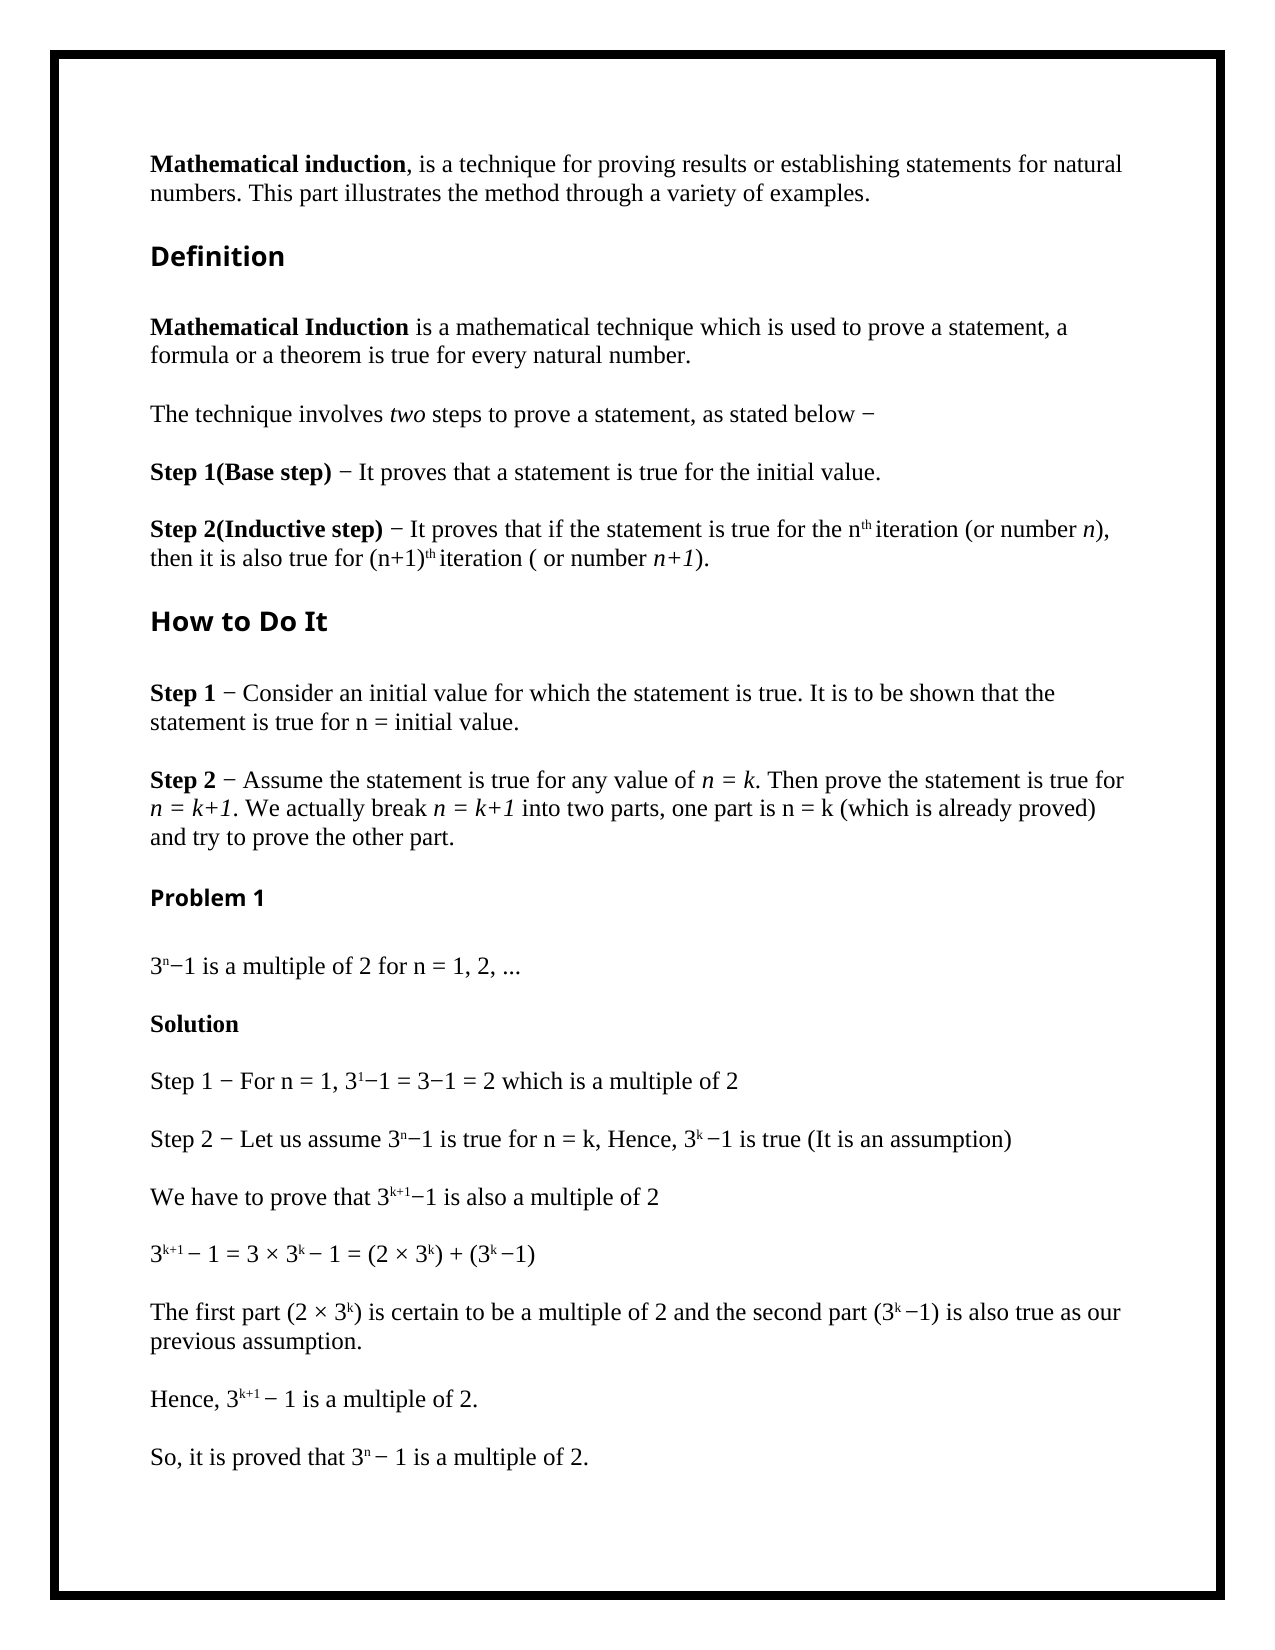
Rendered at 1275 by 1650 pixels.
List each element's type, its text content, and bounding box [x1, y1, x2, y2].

text Mathematical Induction is a mathematical technique which is used to prove a statement, a formula or a theorem is true for every natural number. [150, 313, 1070, 369]
text Step 1 − For n = 1, 31−1 = 3−1 = 2 which is a multiple of 2 [150, 1066, 1181, 1095]
text 3n−1 is a multiple of 2 for n = 1, 2, ... [150, 951, 1181, 979]
text Mathematical induction, is a technique for proving results or establishing statements for natural numbers. This part illustrates the method through a variety of examples. [150, 149, 1181, 207]
text Step 2 − Let us assume 3n−1 is true for n = k, Hence, 3k −1 is true (It is an assumption) We have to prove that 3k+1−1 is also a multiple of 2 [150, 1124, 1034, 1211]
text Step 1 − Consider an initial value for which the statement is true. It is to be shown that the statement is true for n = initial value. [150, 678, 1058, 736]
text So, it is proved that 3n − 1 is a multiple of 2. [150, 1442, 1181, 1471]
text The first part (2 × 3k) is certain to be a multiple of 2 and the second part (3k −1) is also true as our previous assumption. [150, 1297, 1181, 1355]
text Hence, 3k+1 − 1 is a multiple of 2. [150, 1384, 1181, 1413]
text Step 1(Base step) − It proves that a statement is true for the initial value. [150, 457, 1181, 486]
text How to Do It [150, 603, 1181, 639]
text The technique involves two steps to prove a statement, as stated below − [150, 399, 1181, 427]
text Solution [150, 1009, 1181, 1038]
text Definition [150, 237, 1181, 274]
text Step 2 − Assume the statement is true for any value of n = k. Then prove the statement is true for n = k+1. We actually break n = k+1 into two parts, one part is n = k (which is already proved) and try to prove the other part. [150, 765, 1126, 851]
text 3k+1 − 1 = 3 × 3k − 1 = (2 × 3k) + (3k −1) [150, 1240, 1181, 1268]
text Step 2(Inductive step) − It proves that if the statement is true for the nth iteration (or number n), then it is also true for (n+1)th iteration ( or number n+1). [150, 514, 1121, 572]
text Problem 1 [150, 881, 1181, 913]
